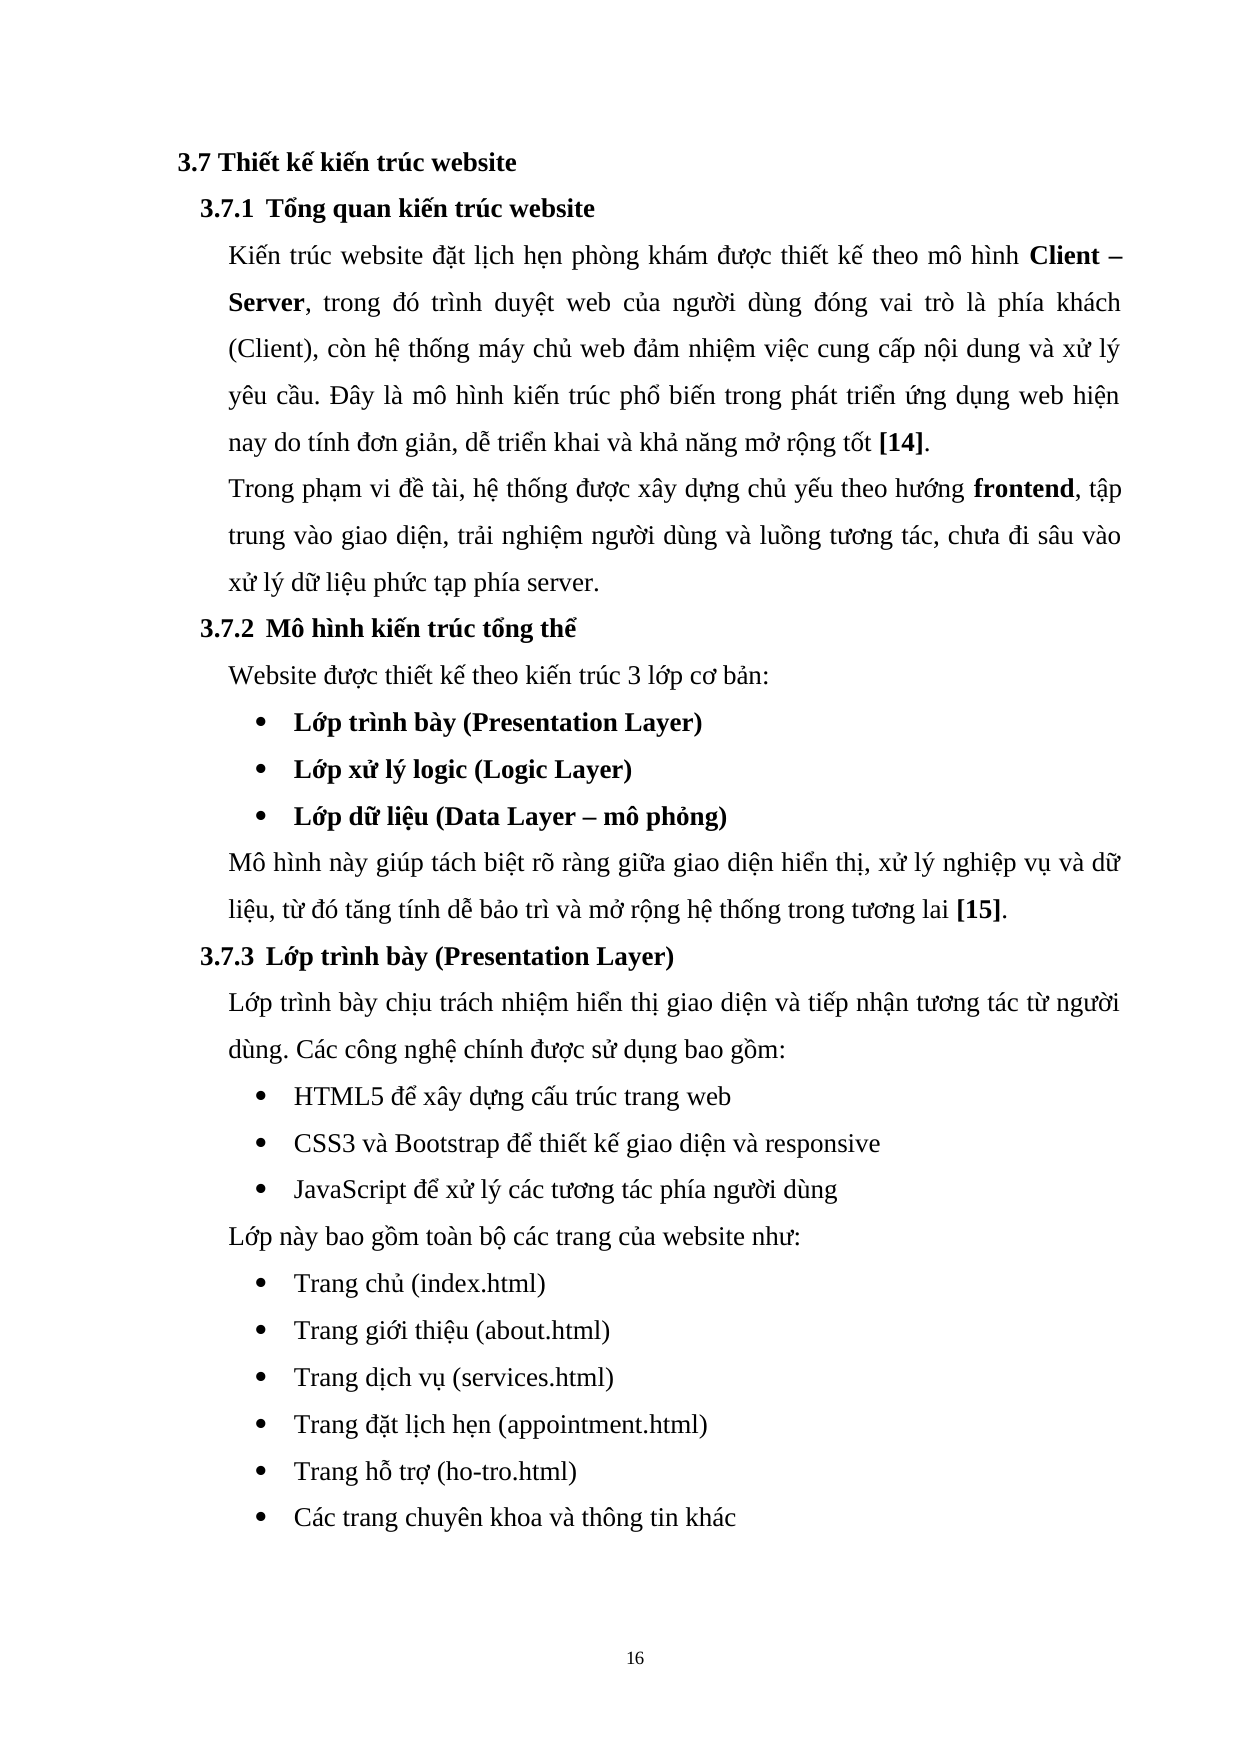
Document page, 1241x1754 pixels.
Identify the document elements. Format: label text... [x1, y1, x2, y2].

list Trong phạm vi đề tài, hệ thống được xây dựng chủ yếu theo hướng frontend, tập trung vào giao diện, trải nghiệm người dùng và luồng tương tác, chưa đi sâu vào xử lý dữ liệu phức tạp phía server. [228, 472, 1122, 597]
list Kiến trúc website đặt lịch hẹn phòng khám được thiết kế theo mô hình Client – Server, trong đó trình duyệt web của người dùng đóng vai trò là phía khách (Client), còn hệ thống máy chủ web đảm nhiệm việc cung cấp nội dung và xử lý yêu cầu. Đây là mô hình kiến trúc phổ biến trong phát triển ứng dụng web hiện nay do tính đơn giản, dễ triển khai và khả năng mở rộng tốt [14]. [228, 239, 1122, 457]
list Lớp trình bày chịu trách nhiệm hiển thị giao diện và tiếp nhận tương tác từ người dùng. Các công nghệ chính được sử dụng bao gồm: [228, 986, 1122, 1064]
list CSS3 và Bootstrap để thiết kế giao diện và responsive [256, 1127, 1122, 1158]
list Mô hình kiến trúc tổng thể [200, 612, 1122, 644]
list Lớp này bao gồm toàn bộ các trang của website như: [228, 1220, 1122, 1252]
list Trang chủ (index.html) [256, 1267, 1122, 1298]
subtitle Thiết kế kiến trúc website [177, 146, 653, 177]
list Trang dịch vụ (services.html) [256, 1361, 1122, 1392]
list Lớp trình bày (Presentation Layer) [256, 706, 1122, 737]
list HTML5 để xây dựng cấu trúc trang web [256, 1080, 1122, 1111]
list Các trang chuyên khoa và thông tin khác [256, 1501, 1122, 1533]
list Trang hỗ trợ (ho-tro.html) [256, 1454, 1122, 1486]
list Trang giới thiệu (about.html) [256, 1314, 1122, 1345]
list Trang đặt lịch hẹn (appointment.html) [256, 1408, 1122, 1439]
list Lớp trình bày (Presentation Layer) [200, 940, 1122, 971]
list Mô hình này giúp tách biệt rõ ràng giữa giao diện hiển thị, xử lý nghiệp vụ và dữ liệu, từ đó tăng tính dễ bảo trì và mở rộng hệ thống trong tương lai [15]. [228, 846, 1122, 924]
list Lớp dữ liệu (Data Layer – mô phỏng) [256, 799, 1122, 831]
list Tổng quan kiến trúc website [200, 192, 1122, 224]
list Website được thiết kế theo kiến trúc 3 lớp cơ bản: [228, 659, 1122, 690]
list JavaScript để xử lý các tương tác phía người dùng [256, 1173, 1122, 1205]
list Lớp xử lý logic (Logic Layer) [256, 753, 1122, 784]
